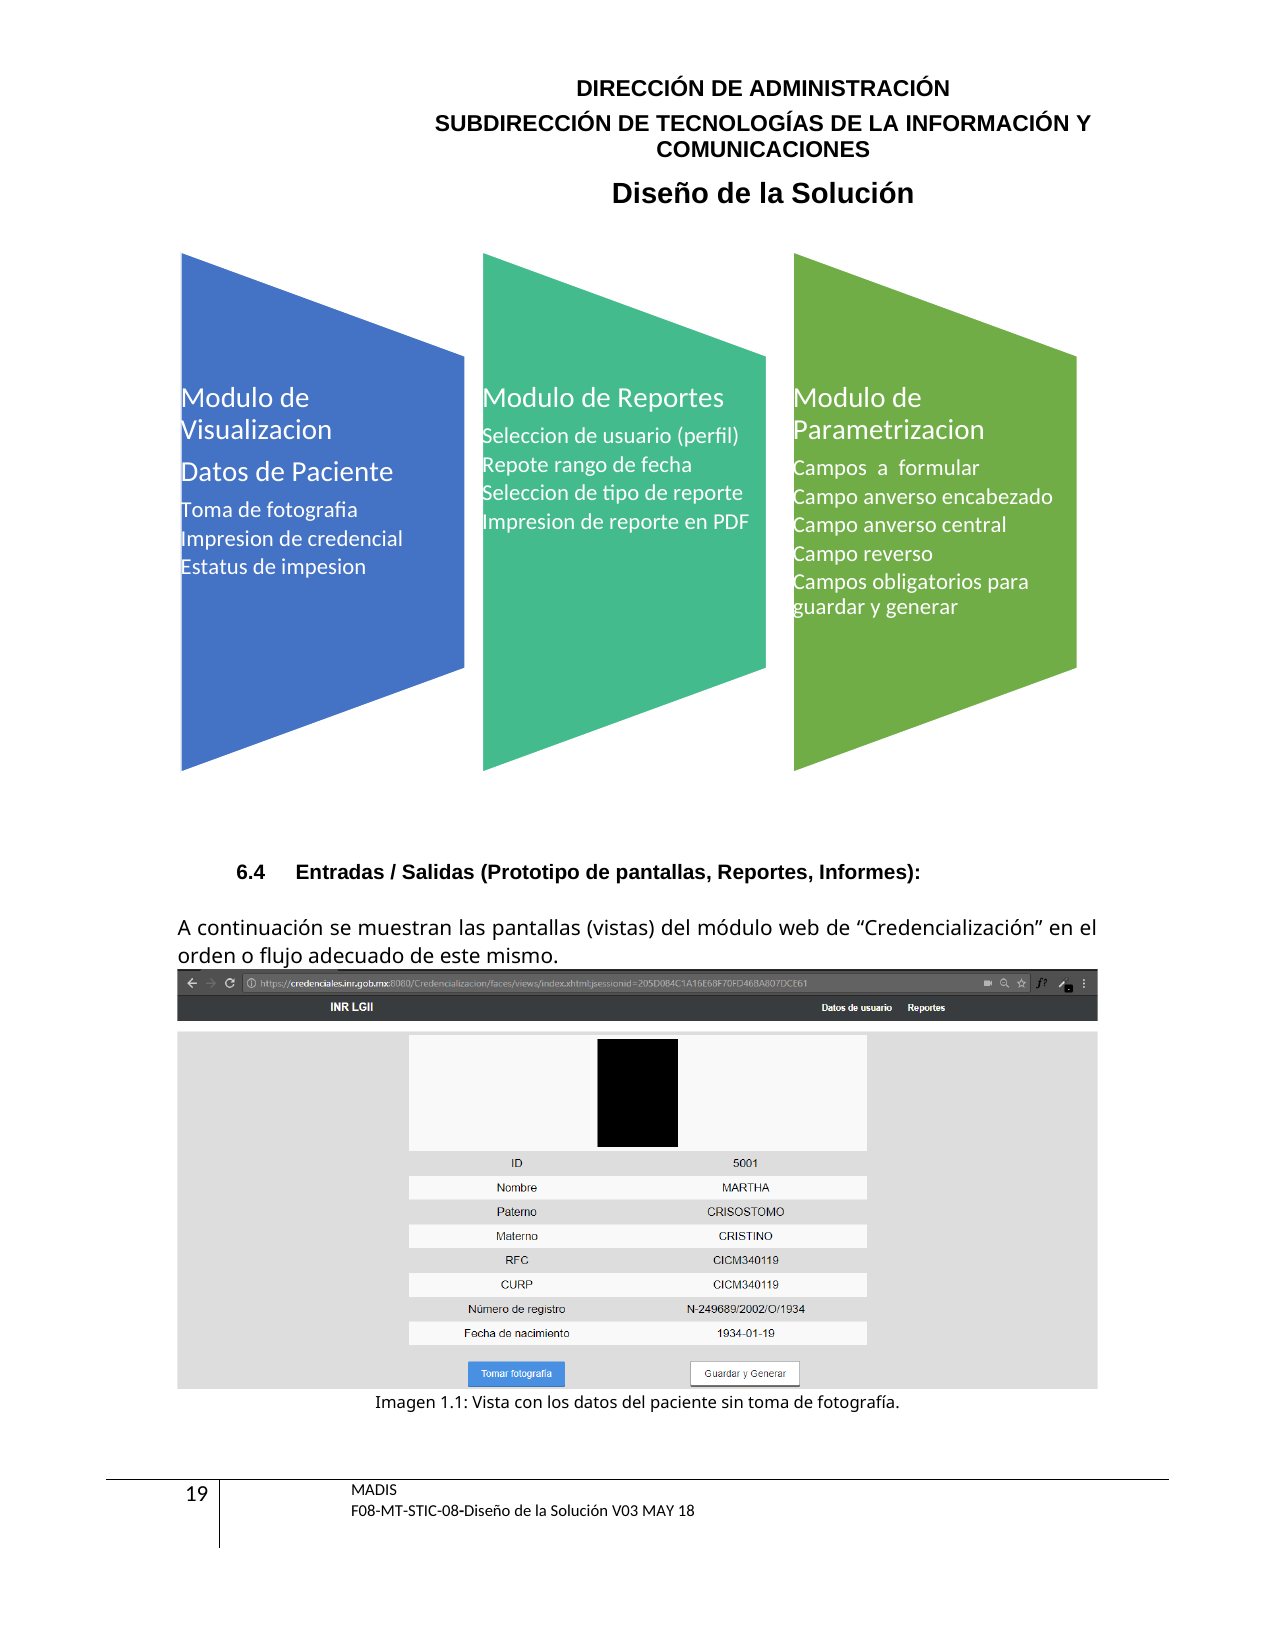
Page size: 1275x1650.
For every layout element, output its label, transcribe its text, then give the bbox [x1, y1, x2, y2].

text Imagen 1.1: Vista con los datos del paciente sin toma de fotografía. [177, 1391, 1098, 1413]
picture [177, 969, 1098, 1391]
text A continuación se muestran las pantallas (vistas) del módulo web de “Credencialización” en el orden o flujo adecuado de este mismo. [177, 913, 1098, 969]
subtitle Entradas / Salidas (Prototipo de pantallas, Reportes, Informes): [236, 860, 1098, 884]
